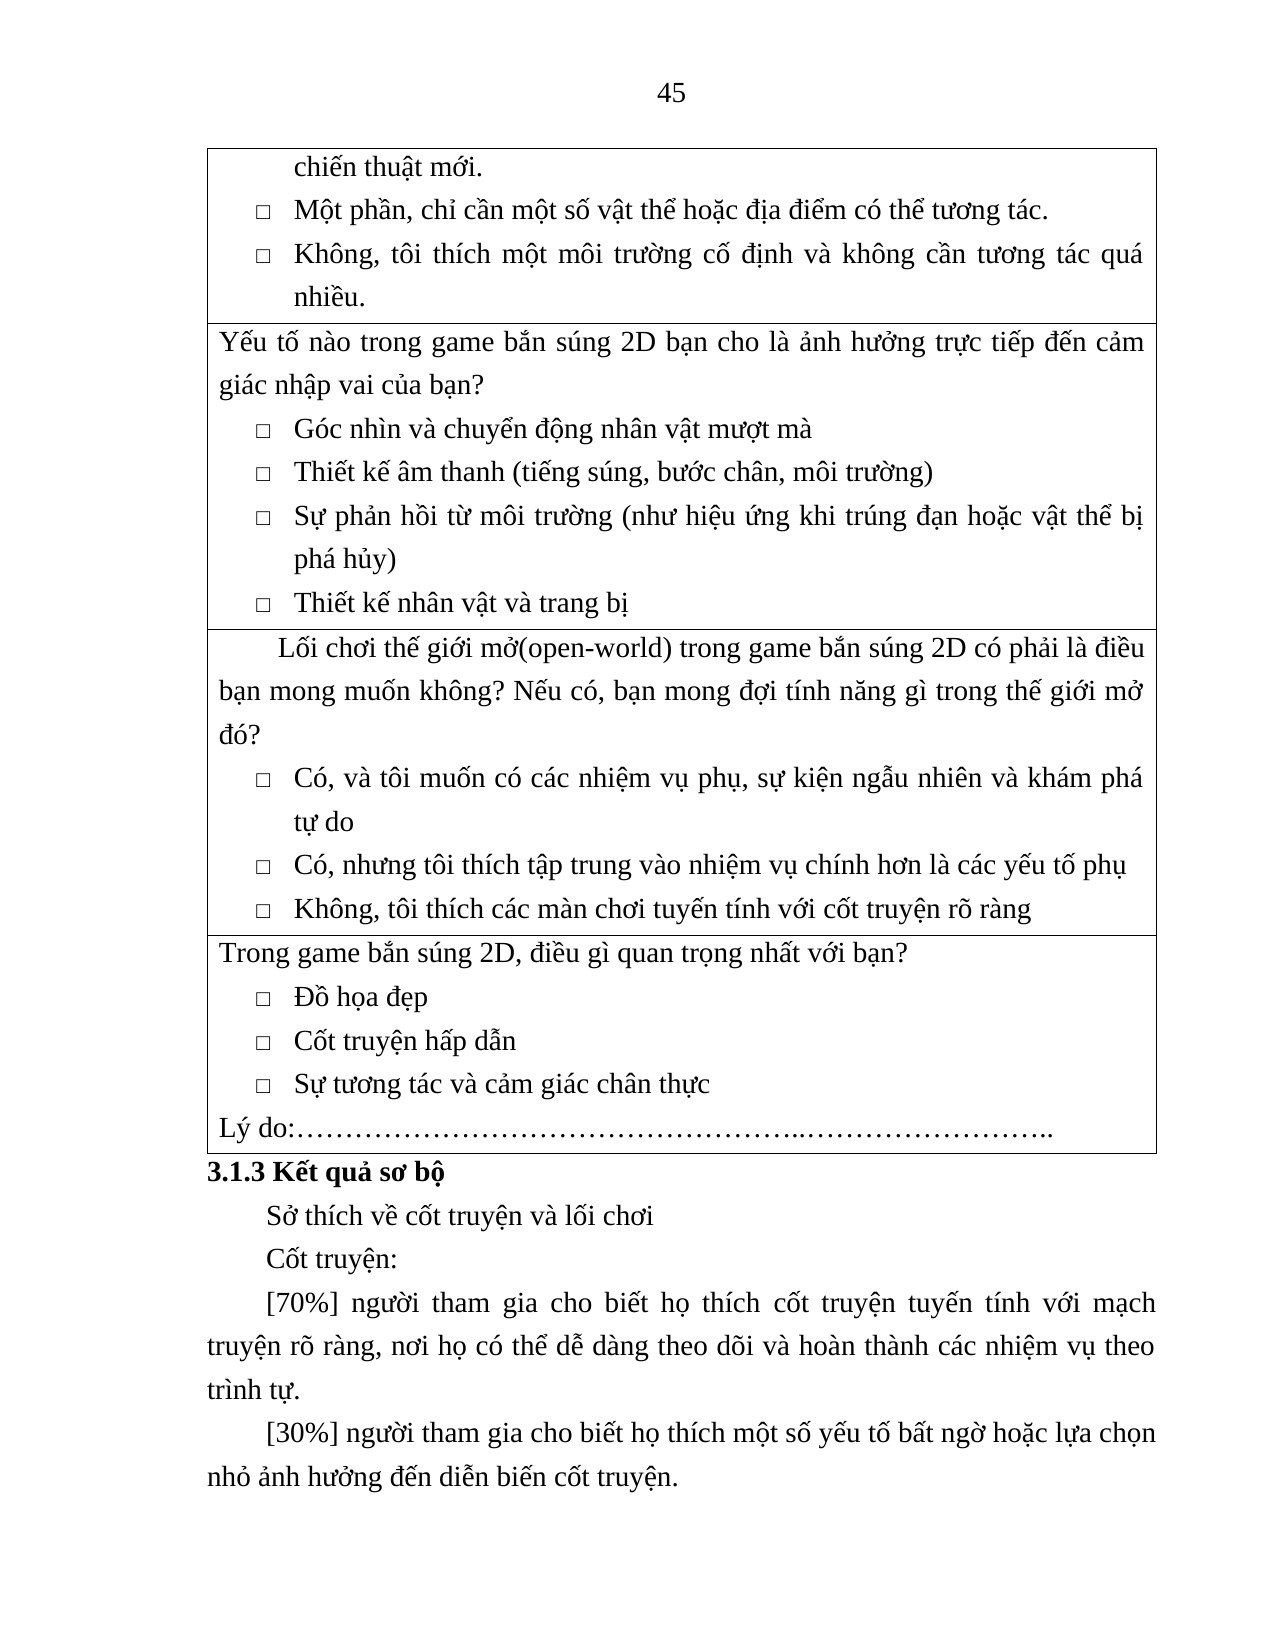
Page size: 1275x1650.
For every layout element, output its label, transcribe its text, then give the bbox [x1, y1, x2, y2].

table_cell Lối chơi thế giới mở(open-world) trong game bắn súng 2D có phải là điều bạn mong muốn không? Nếu có, bạn mong đợi tính năng gì trong thế giới mở đó? Có, và tôi muốn có các nhiệm vụ phụ, sự kiện ngẫu nhiên và khám phá tự do Có, nhưng tôi thích tập trung vào nhiệm vụ chính hơn là các yếu tố phụ Không, tôi thích các màn chơi tuyến tính với cốt truyện rõ ràng [208, 630, 1156, 934]
text Cốt truyện: [207, 1241, 1157, 1275]
table_cell Yếu tố nào trong game bắn súng 2D bạn cho là ảnh hưởng trực tiếp đến cảm giác nhập vai của bạn? Góc nhìn và chuyển động nhân vật mượt mà Thiết kế âm thanh (tiếng súng, bước chân, môi trường) Sự phản hồi từ môi trường (như hiệu ứng khi trúng đạn hoặc vật thể bị phá hủy) Thiết kế nhân vật và trang bị [208, 324, 1156, 629]
text Sở thích về cốt truyện và lối chơi [207, 1198, 1157, 1231]
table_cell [208, 149, 1156, 323]
subtitle 3.1.3 Kết quả sơ bộ [207, 1154, 1157, 1188]
text [30%] người tham gia cho biết họ thích một số yếu tố bất ngờ hoặc lựa chọn nhỏ ảnh hưởng đến diễn biến cốt truyện. [207, 1416, 1157, 1493]
table_cell Trong game bắn súng 2D, điều gì quan trọng nhất với bạn? Đồ họa đẹp Cốt truyện hấp dẫn Sự tương tác và cảm giác chân thực Lý do:……………………………………………..…………………….. [208, 936, 1156, 1153]
text [70%] người tham gia cho biết họ thích cốt truyện tuyến tính với mạch truyện rõ ràng, nơi họ có thể dễ dàng theo dõi và hoàn thành các nhiệm vụ theo trình tự. [207, 1285, 1157, 1406]
